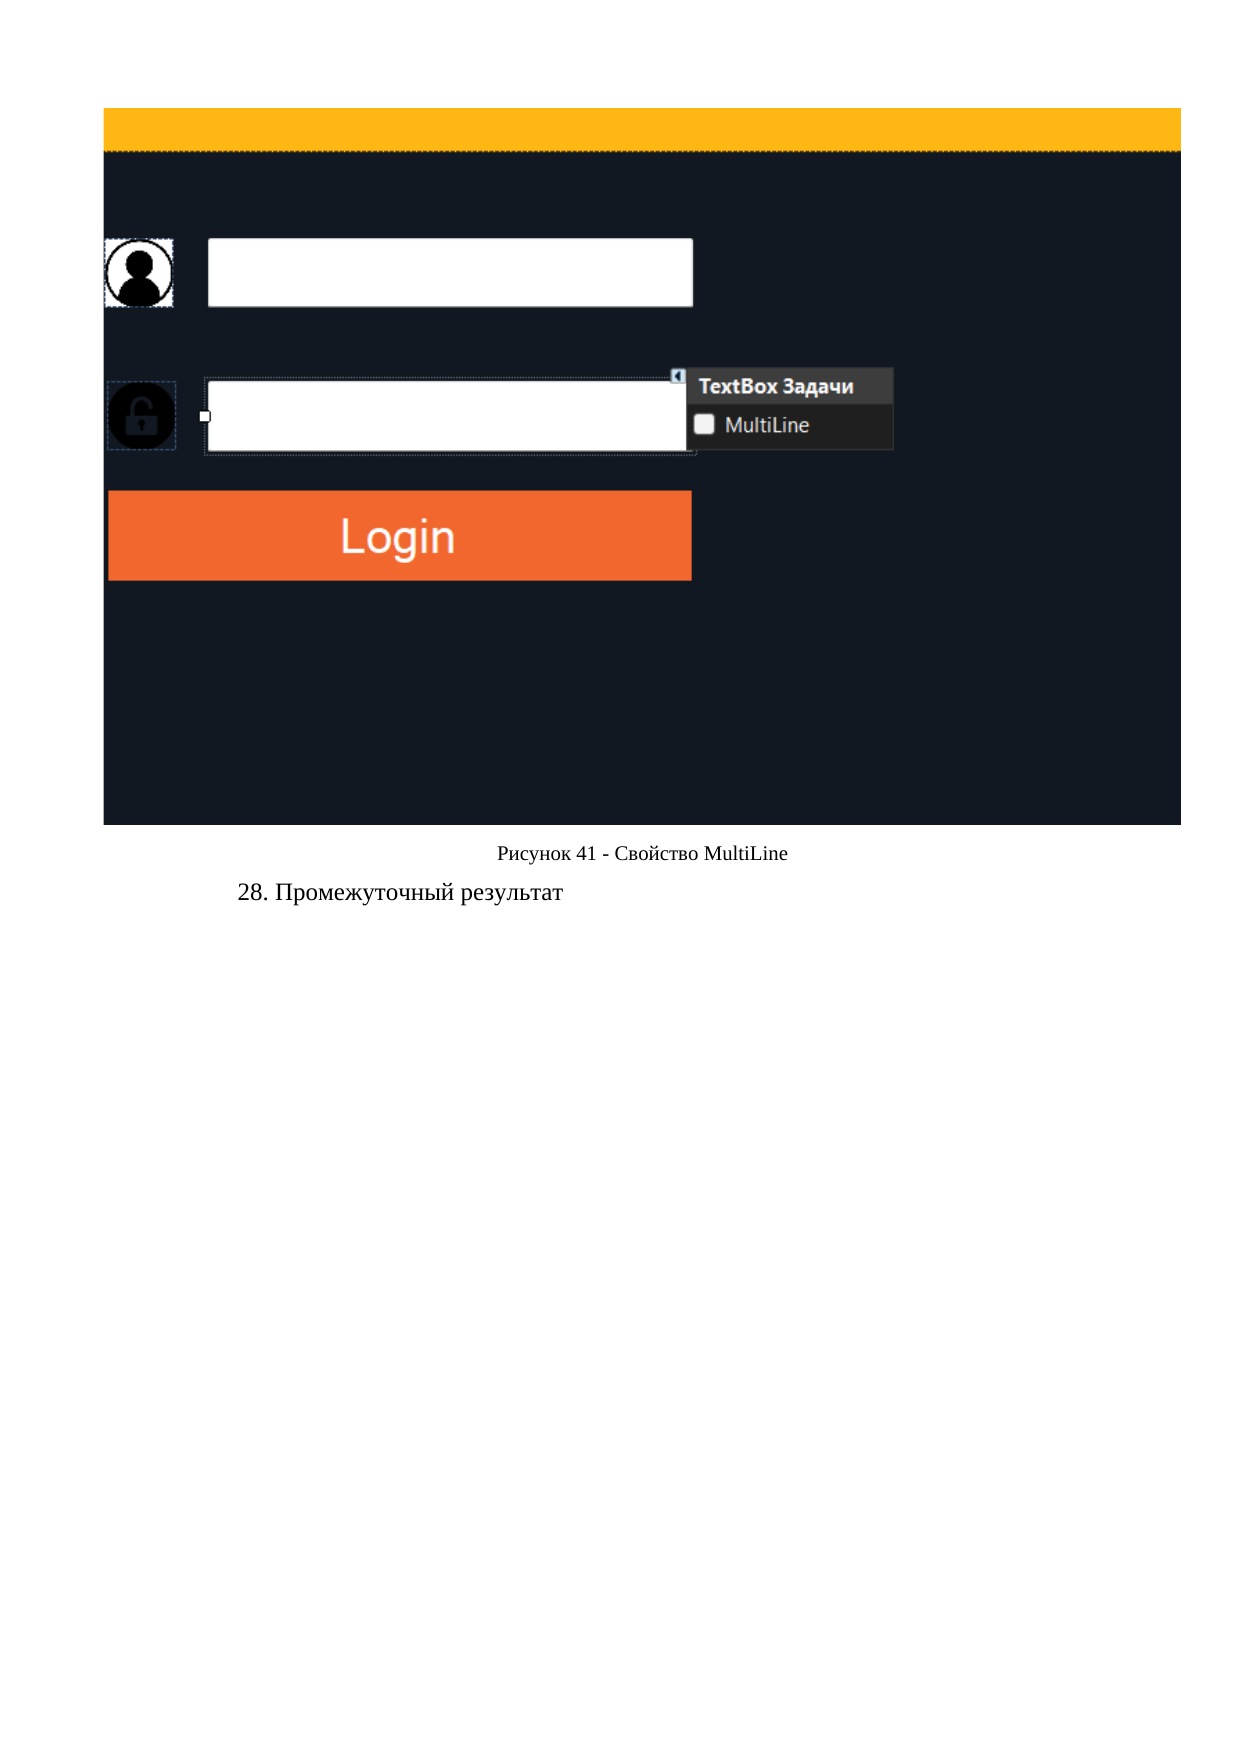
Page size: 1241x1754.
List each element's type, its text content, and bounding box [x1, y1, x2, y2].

picture [103, 108, 1181, 825]
list Промежуточный результат [237, 877, 1181, 906]
